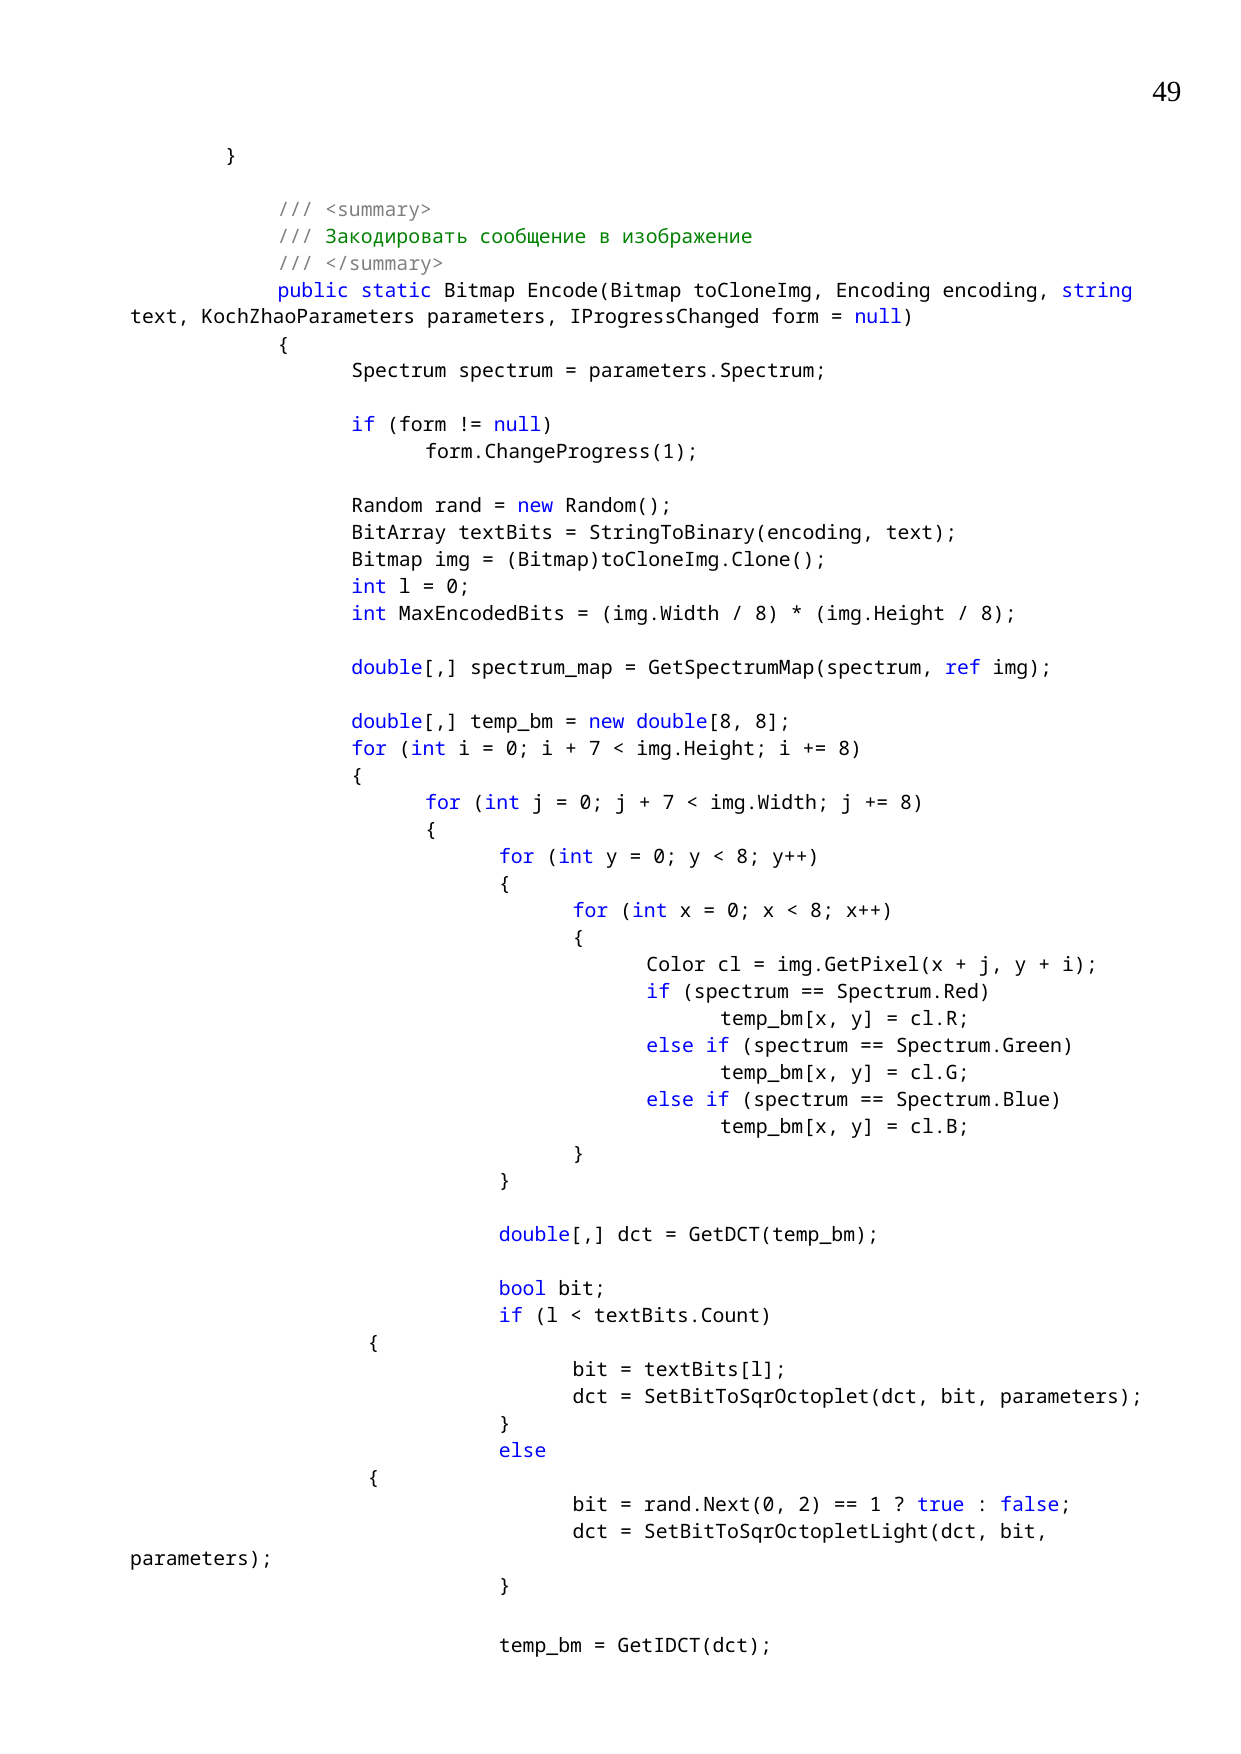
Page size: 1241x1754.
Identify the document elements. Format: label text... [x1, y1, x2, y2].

text { [130, 869, 1181, 896]
text double[,] spectrum_map = GetSpectrumMap(spectrum, ref img); [130, 653, 1181, 681]
text double[,] temp_bm = new double[8, 8]; [130, 707, 1181, 734]
text else [130, 1436, 1181, 1463]
text { [130, 815, 1181, 842]
text } [130, 1571, 1181, 1598]
text dct = SetBitToSqrOctoplet(dct, bit, parameters); [130, 1382, 1181, 1409]
text else if (spectrum == Spectrum.Green) [130, 1031, 1181, 1058]
text } [130, 141, 1181, 168]
text if (spectrum == Spectrum.Red) [130, 977, 1181, 1004]
text for (int x = 0; x < 8; x++) [130, 896, 1181, 923]
text } [130, 1166, 1181, 1193]
text /// <summary> [130, 195, 1181, 222]
text temp_bm[x, y] = cl.B; [130, 1112, 1181, 1139]
text { [130, 761, 1181, 788]
text form.ChangeProgress(1); [130, 438, 1181, 465]
text { [130, 330, 1181, 357]
text if (l < textBits.Count) [130, 1301, 1181, 1328]
text Random rand = new Random(); [130, 492, 1181, 519]
text BitArray textBits = StringToBinary(encoding, text); [130, 519, 1181, 546]
text } [130, 1139, 1181, 1166]
text temp_bm = GetIDCT(dct); [130, 1631, 1181, 1658]
text { [130, 1463, 1181, 1490]
text double[,] dct = GetDCT(temp_bm); [130, 1220, 1181, 1247]
text /// Закодировать сообщение в изображение [130, 222, 1181, 249]
text else if (spectrum == Spectrum.Blue) [130, 1085, 1181, 1112]
text for (int i = 0; i + 7 < img.Height; i += 8) [130, 734, 1181, 761]
text public static Bitmap Encode(Bitmap toCloneImg, Encoding encoding, string text, KochZhaoParameters parameters, IProgressChanged form = null) [130, 276, 1181, 330]
text int l = 0; [130, 573, 1181, 599]
text bit = rand.Next(0, 2) == 1 ? true : false; [130, 1490, 1181, 1517]
text bool bit; [130, 1274, 1181, 1301]
text Bitmap img = (Bitmap)toCloneImg.Clone(); [130, 546, 1181, 573]
text for (int y = 0; y < 8; y++) [130, 842, 1181, 869]
text { [130, 923, 1181, 950]
text { [130, 1328, 1181, 1355]
text /// </summary> [130, 249, 1181, 276]
text Color cl = img.GetPixel(x + j, y + i); [130, 950, 1181, 977]
text dct = SetBitToSqrOctopletLight(dct, bit, parameters); [130, 1517, 1181, 1571]
text temp_bm[x, y] = cl.R; [130, 1004, 1181, 1031]
text temp_bm[x, y] = cl.G; [130, 1058, 1181, 1085]
text int MaxEncodedBits = (img.Width / 8) * (img.Height / 8); [130, 599, 1181, 627]
text if (form != null) [130, 411, 1181, 438]
text bit = textBits[l]; [130, 1355, 1181, 1382]
text Spectrum spectrum = parameters.Spectrum; [130, 357, 1181, 384]
text for (int j = 0; j + 7 < img.Width; j += 8) [130, 788, 1181, 815]
text } [130, 1409, 1181, 1436]
